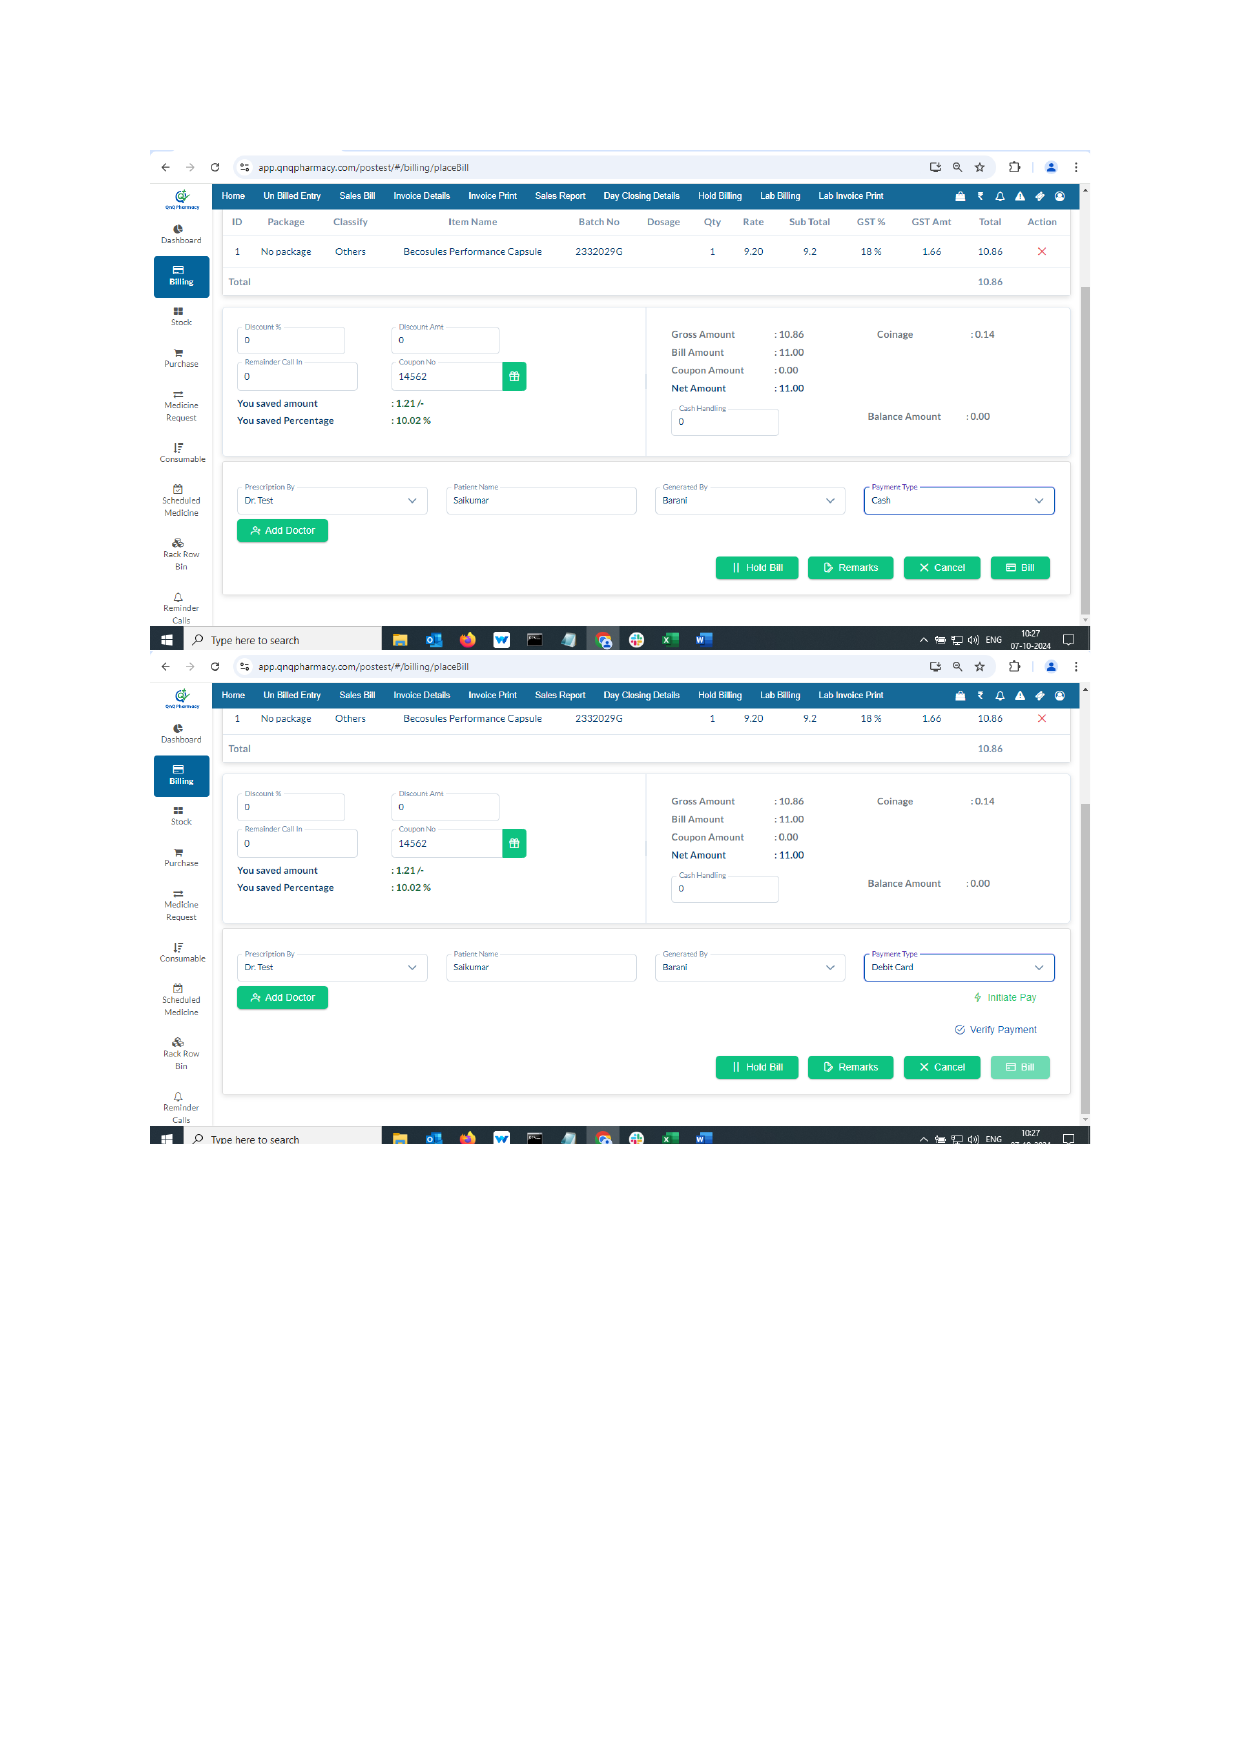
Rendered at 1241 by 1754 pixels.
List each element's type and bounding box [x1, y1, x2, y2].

picture [150, 651, 1091, 1144]
picture [150, 150, 1091, 650]
